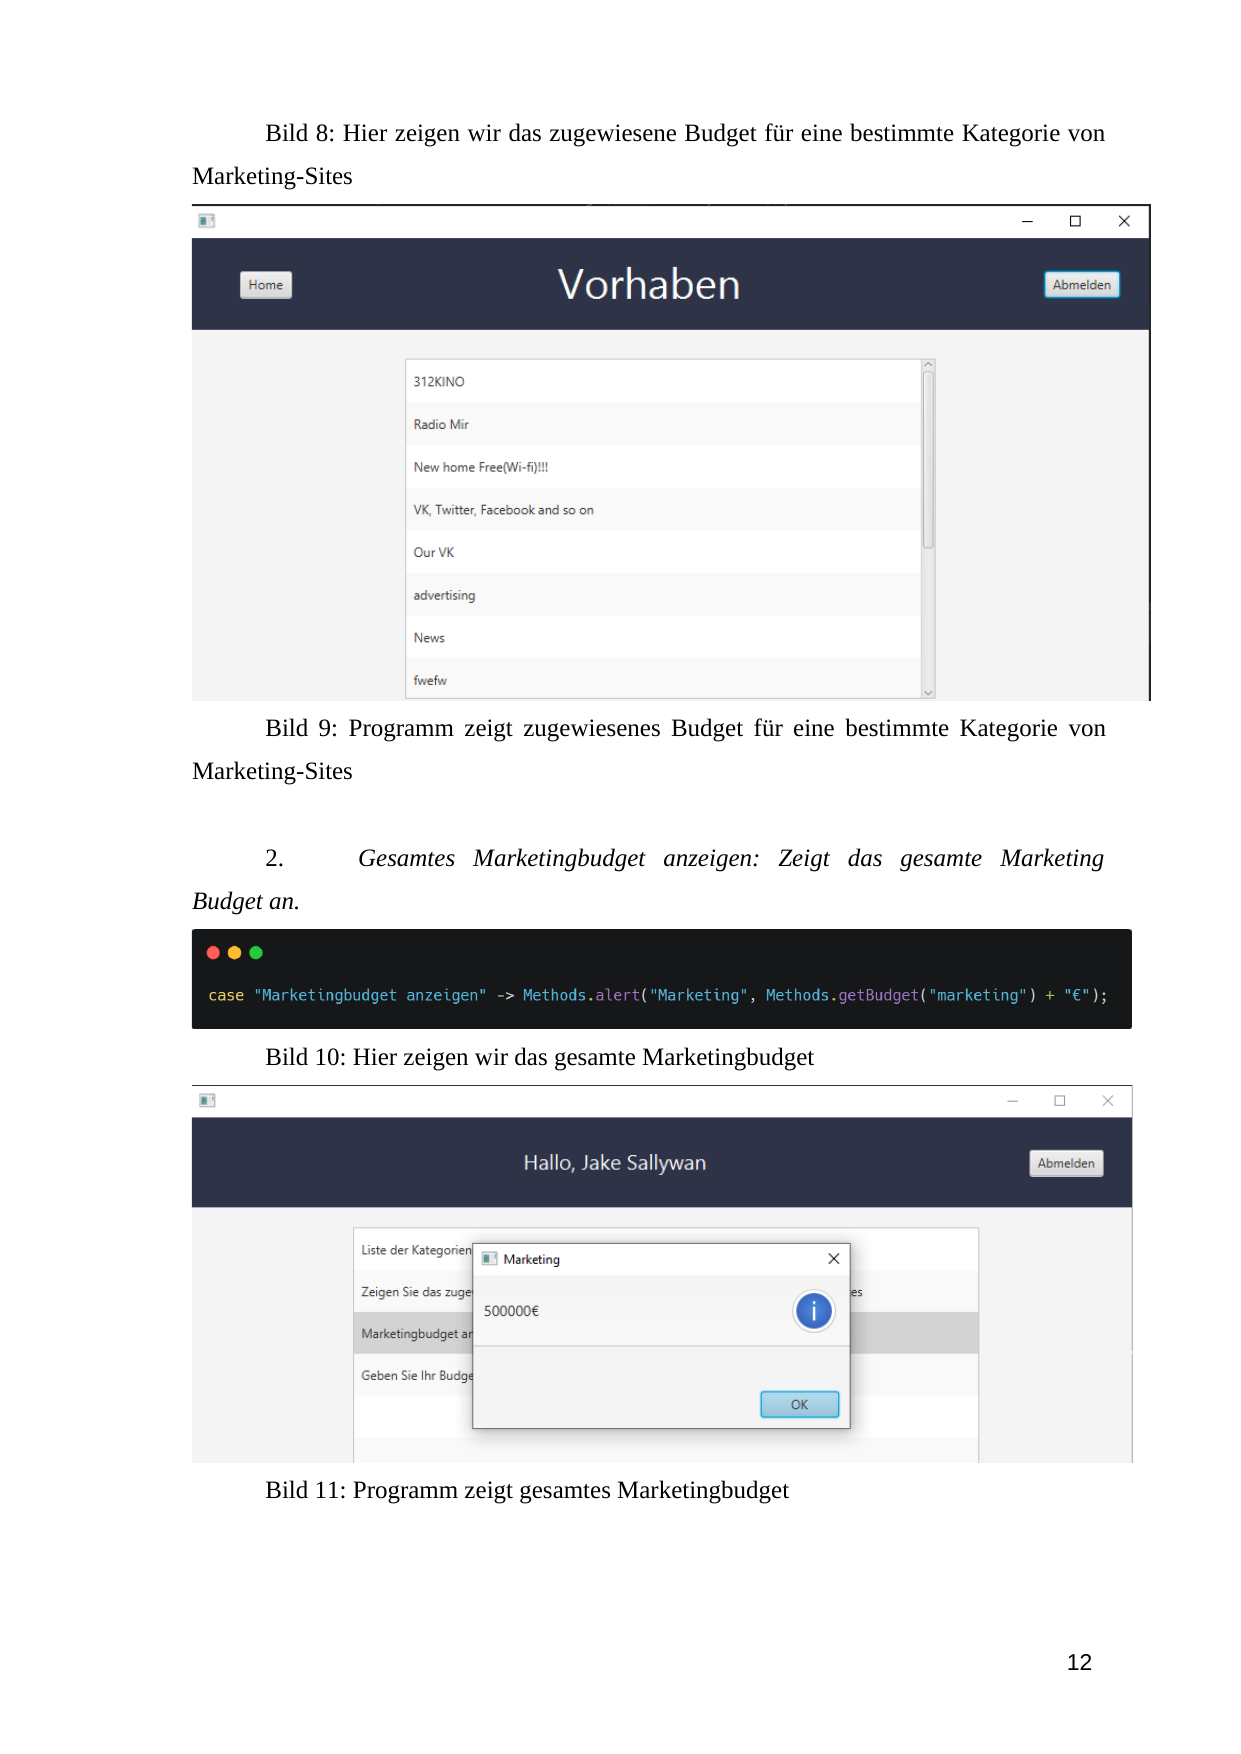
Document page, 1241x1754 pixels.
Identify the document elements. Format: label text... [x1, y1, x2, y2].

list Gesamtes Marketingbudget anzeigen: Zeigt das gesamte Marketing Budget an. [192, 843, 1107, 914]
text Bild 8: Hier zeigen wir das zugewiesene Budget für eine bestimmte Kategorie von Marketing-Sites [192, 118, 1107, 190]
text Bild 11: Programm zeigt gesamtes Marketingbudget [192, 1475, 1107, 1504]
picture [191, 204, 1151, 701]
text Bild 9: Programm zeigt zugewiesenes Budget für eine bestimmte Kategorie von Marketing-Sites [192, 713, 1107, 785]
picture [191, 928, 1132, 1029]
picture [191, 1085, 1133, 1463]
text Bild 10: Hier zeigen wir das gesamte Marketingbudget [192, 1042, 1107, 1071]
